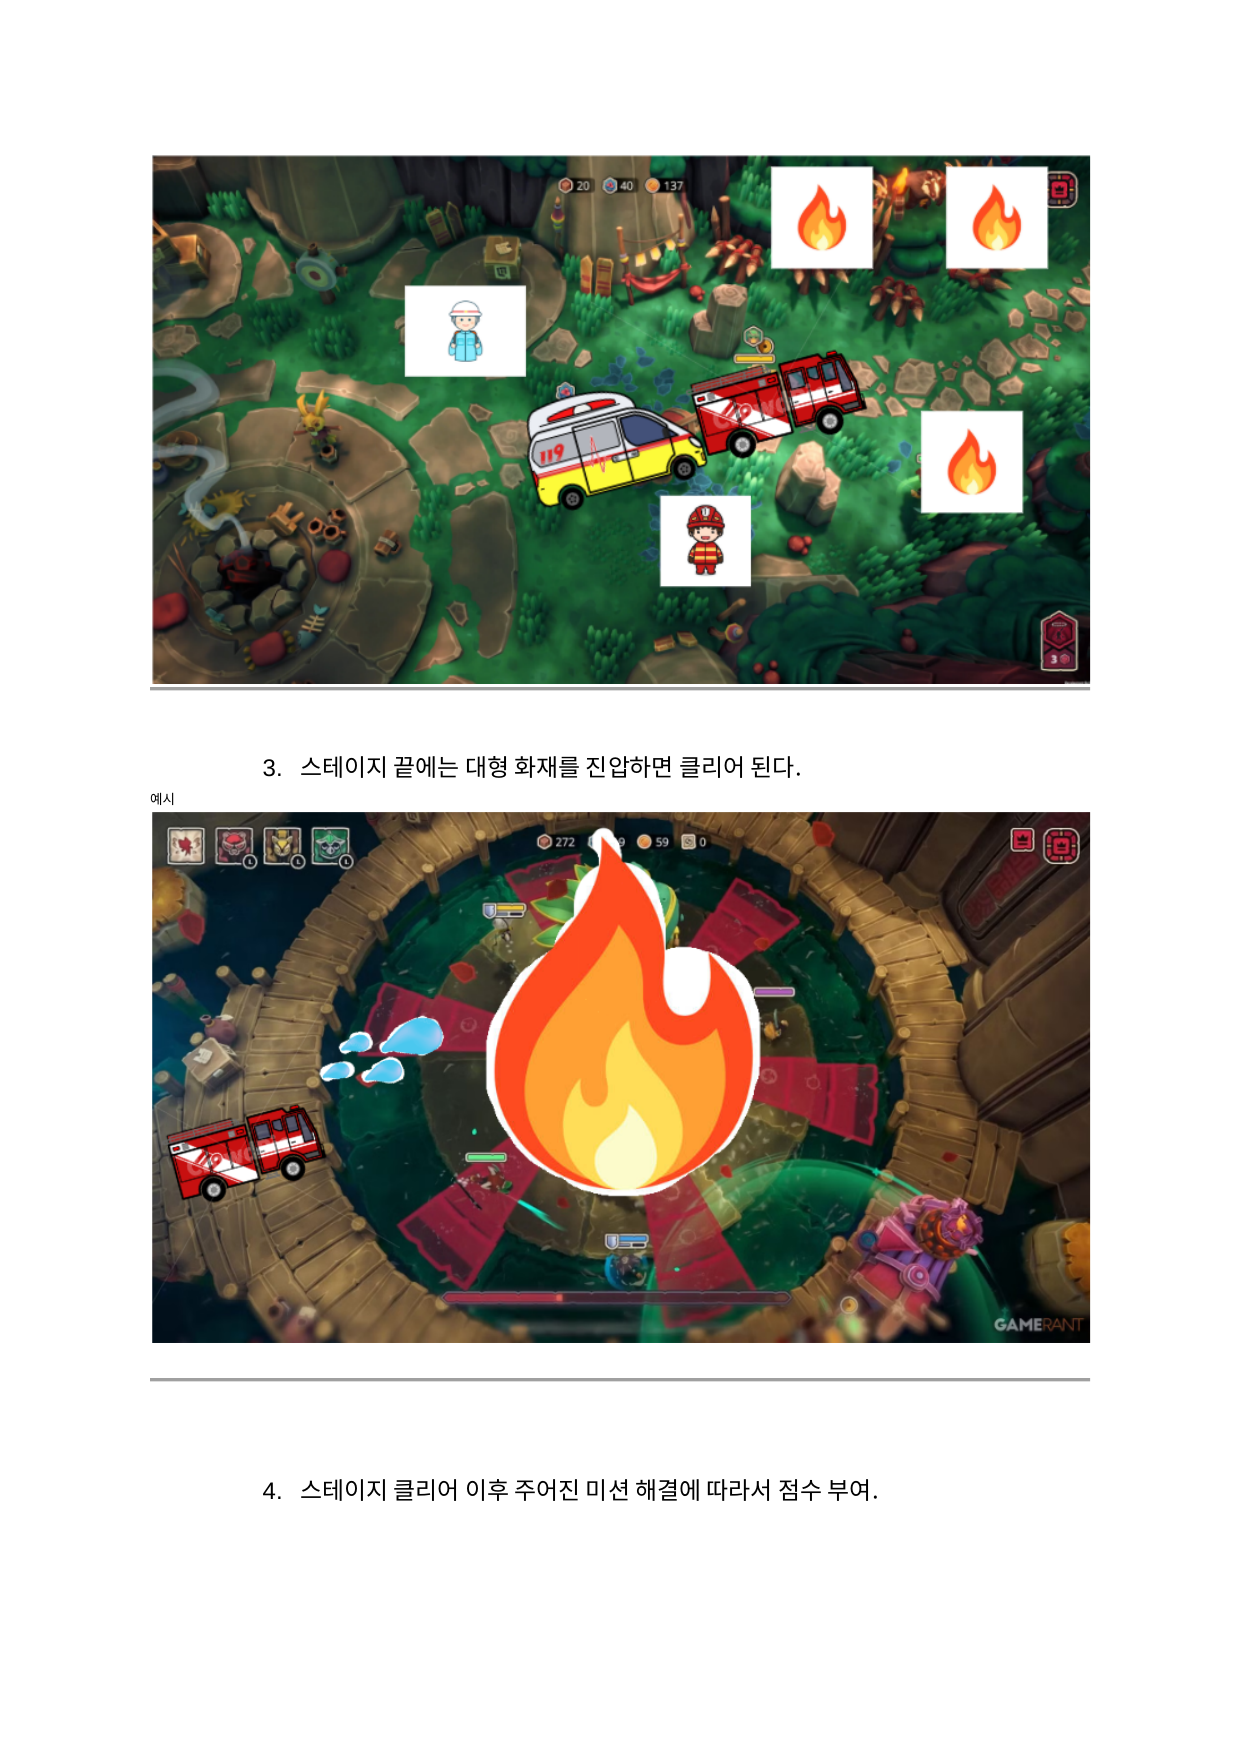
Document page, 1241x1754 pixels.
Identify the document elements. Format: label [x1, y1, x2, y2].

picture [150, 811, 1091, 1343]
picture [150, 150, 1091, 684]
